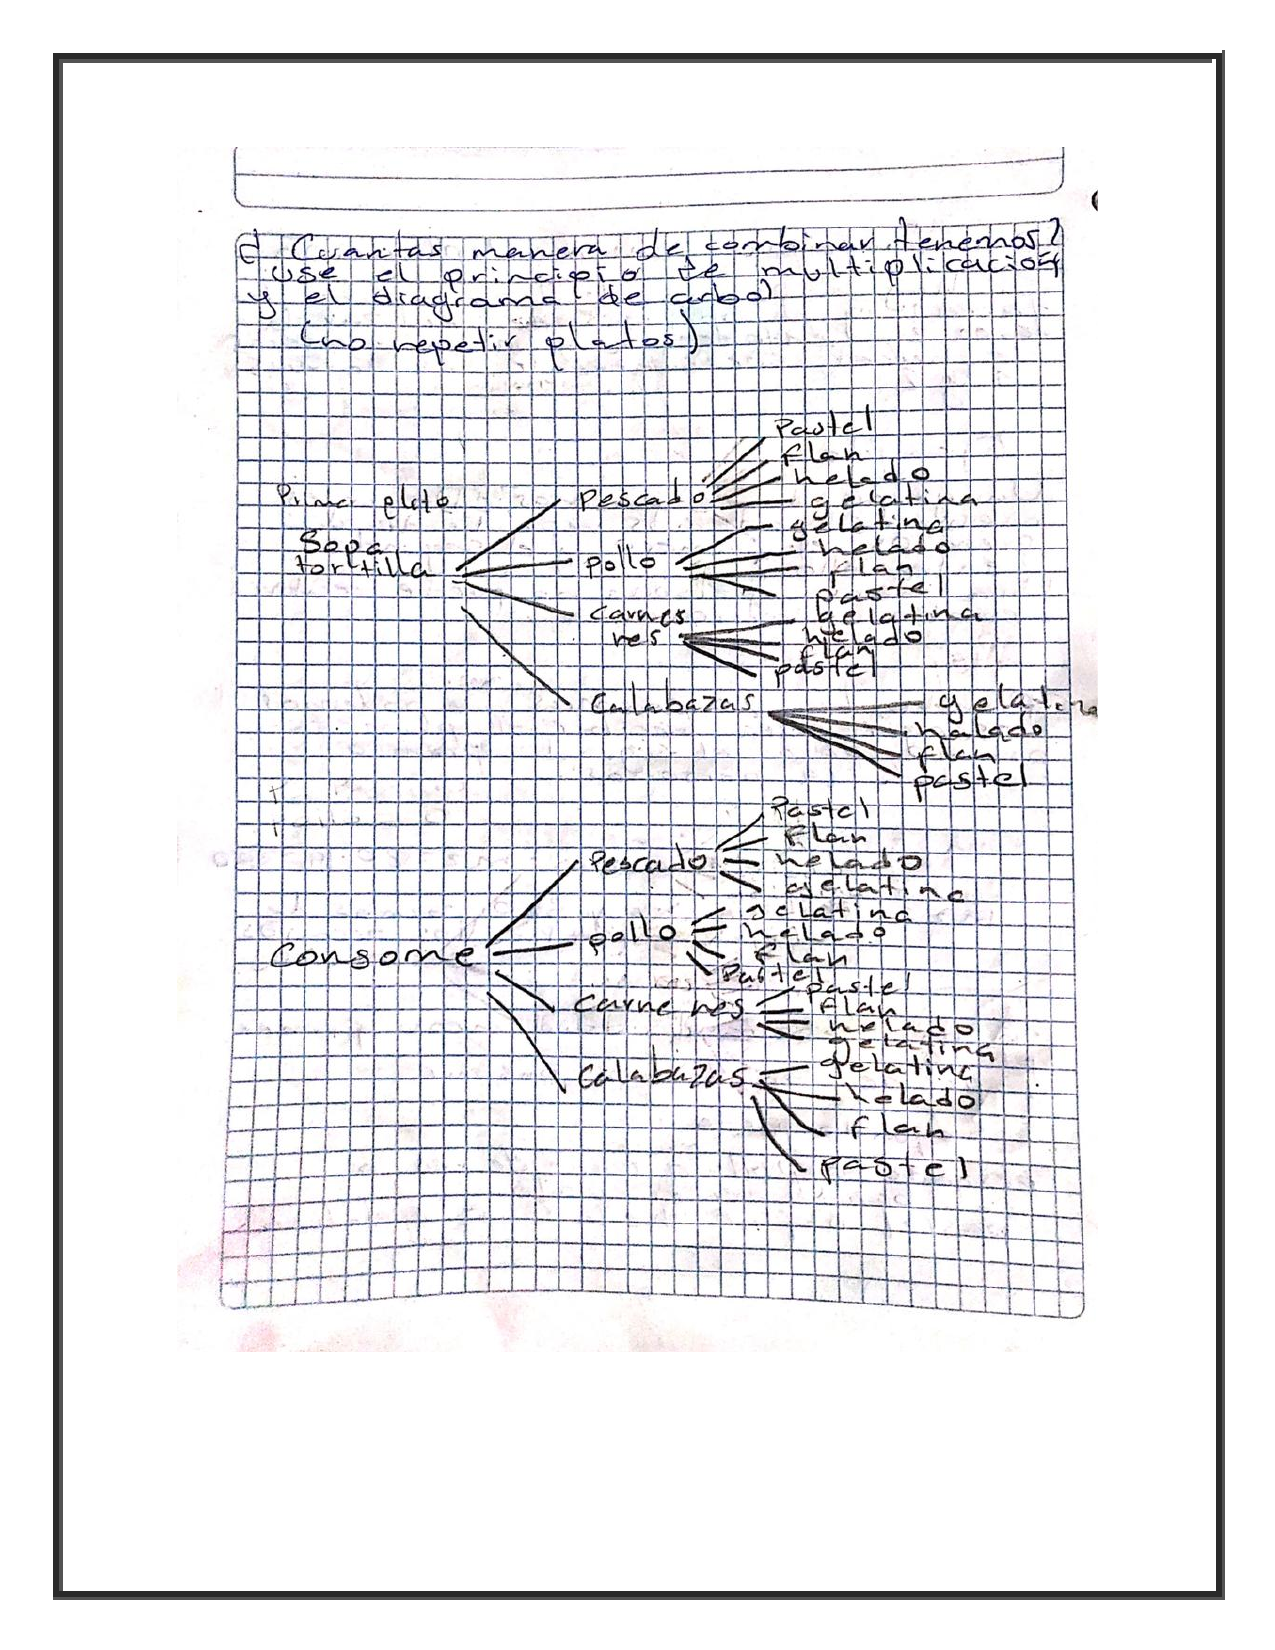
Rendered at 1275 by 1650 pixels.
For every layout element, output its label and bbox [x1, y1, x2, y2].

picture [177, 147, 1098, 1352]
